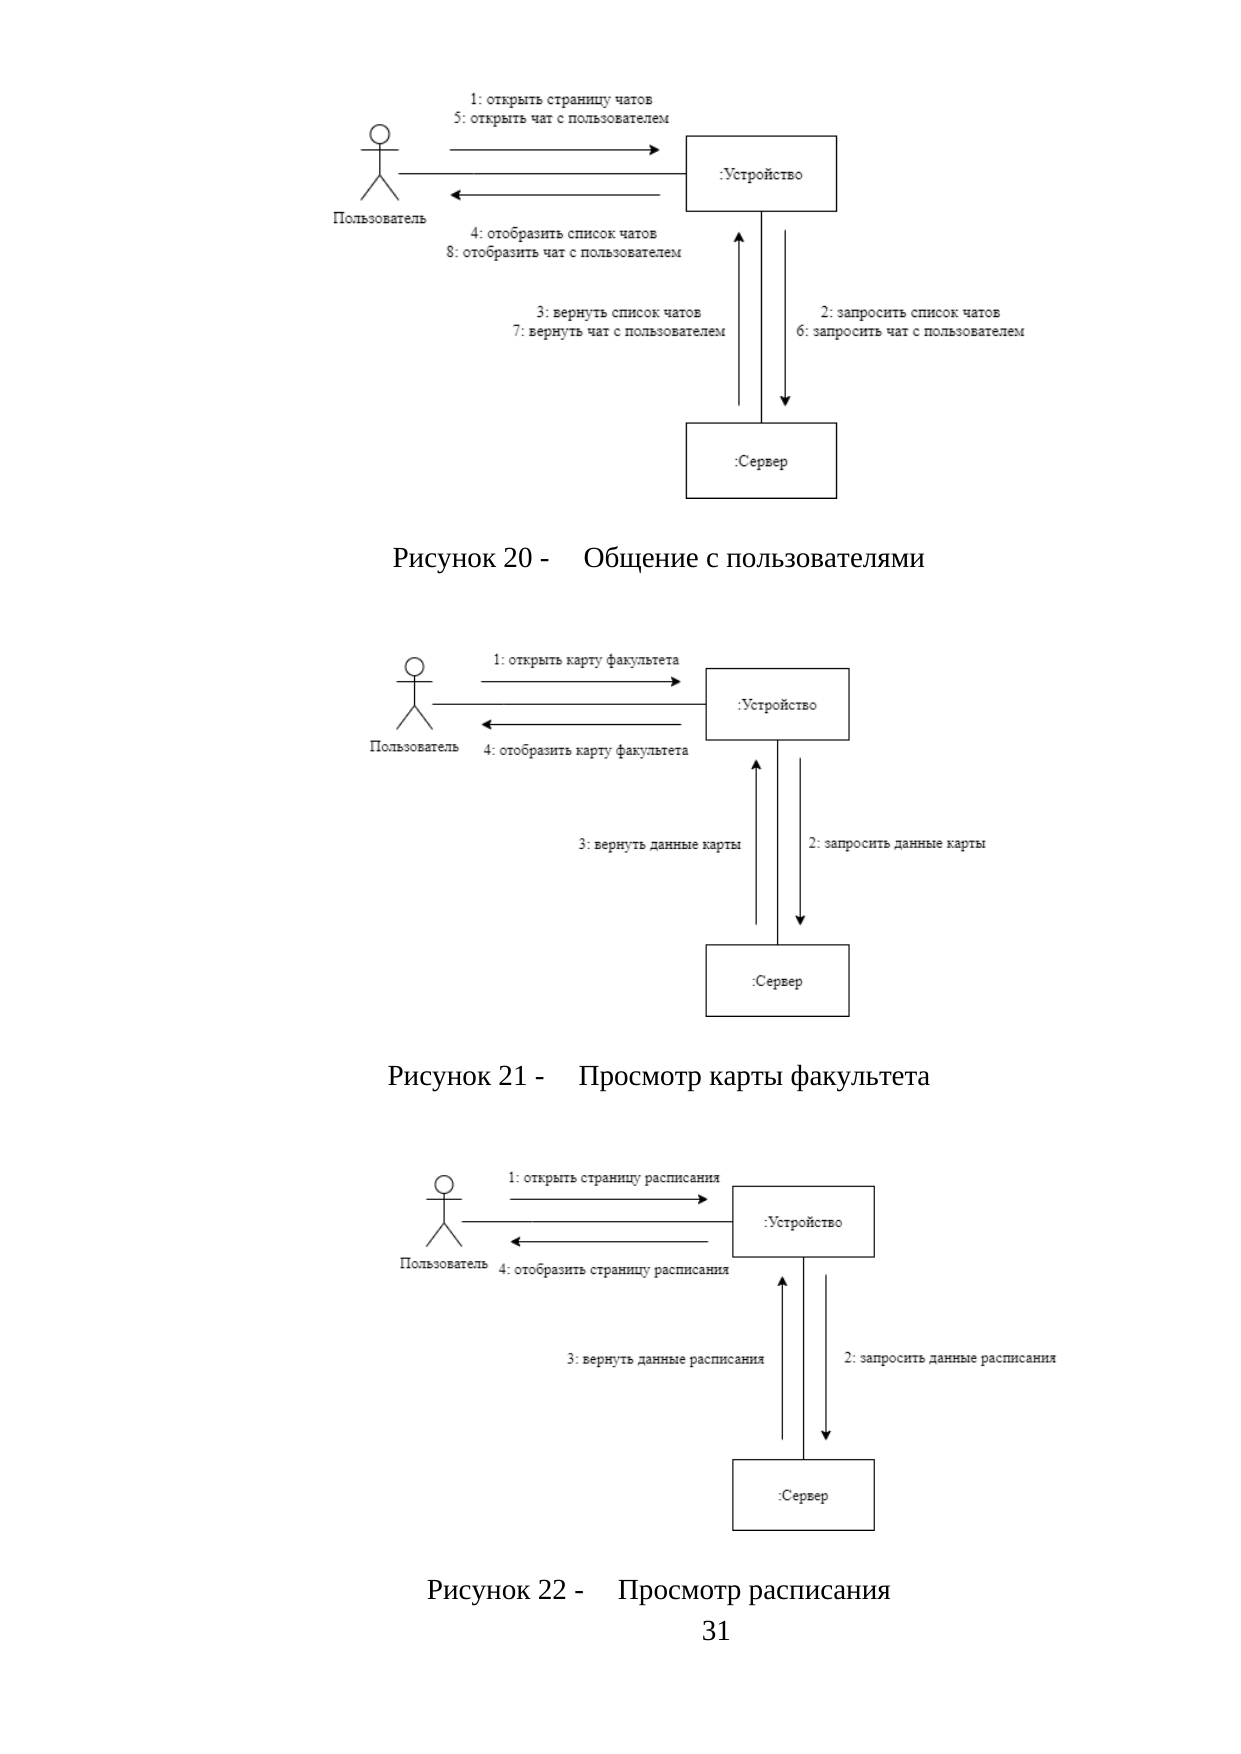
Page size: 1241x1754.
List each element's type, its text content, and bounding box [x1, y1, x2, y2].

text Просмотр карты факультета [215, 1058, 1181, 1092]
text Общение с пользователями [215, 540, 1181, 574]
picture [400, 1167, 1059, 1531]
picture [333, 88, 1025, 499]
text Просмотр расписания [215, 1572, 1181, 1606]
picture [370, 649, 989, 1017]
